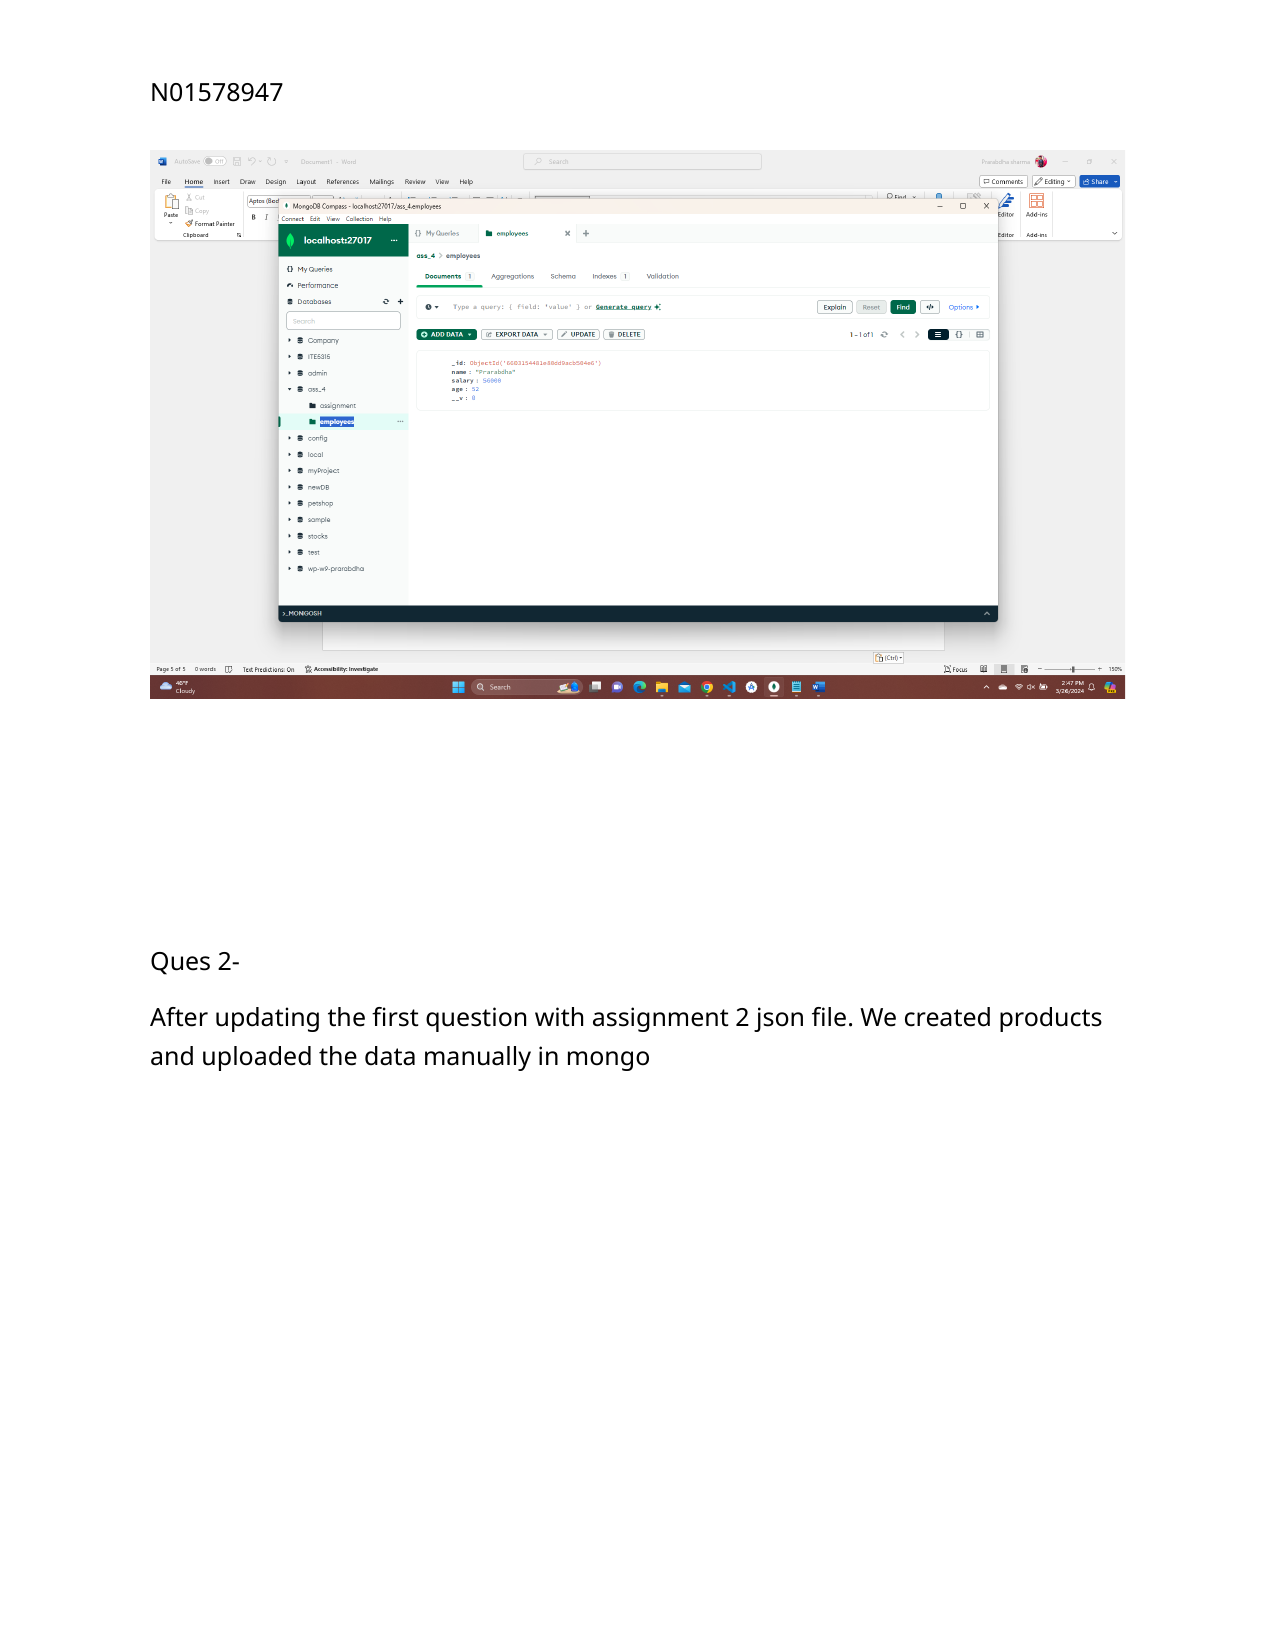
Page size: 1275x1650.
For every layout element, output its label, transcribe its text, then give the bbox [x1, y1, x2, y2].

text Ques 2- [150, 943, 1125, 978]
picture [150, 150, 1125, 699]
text After updating the first question with assignment 2 json file. We created products and uploaded the data manually in mongo [150, 999, 1125, 1073]
